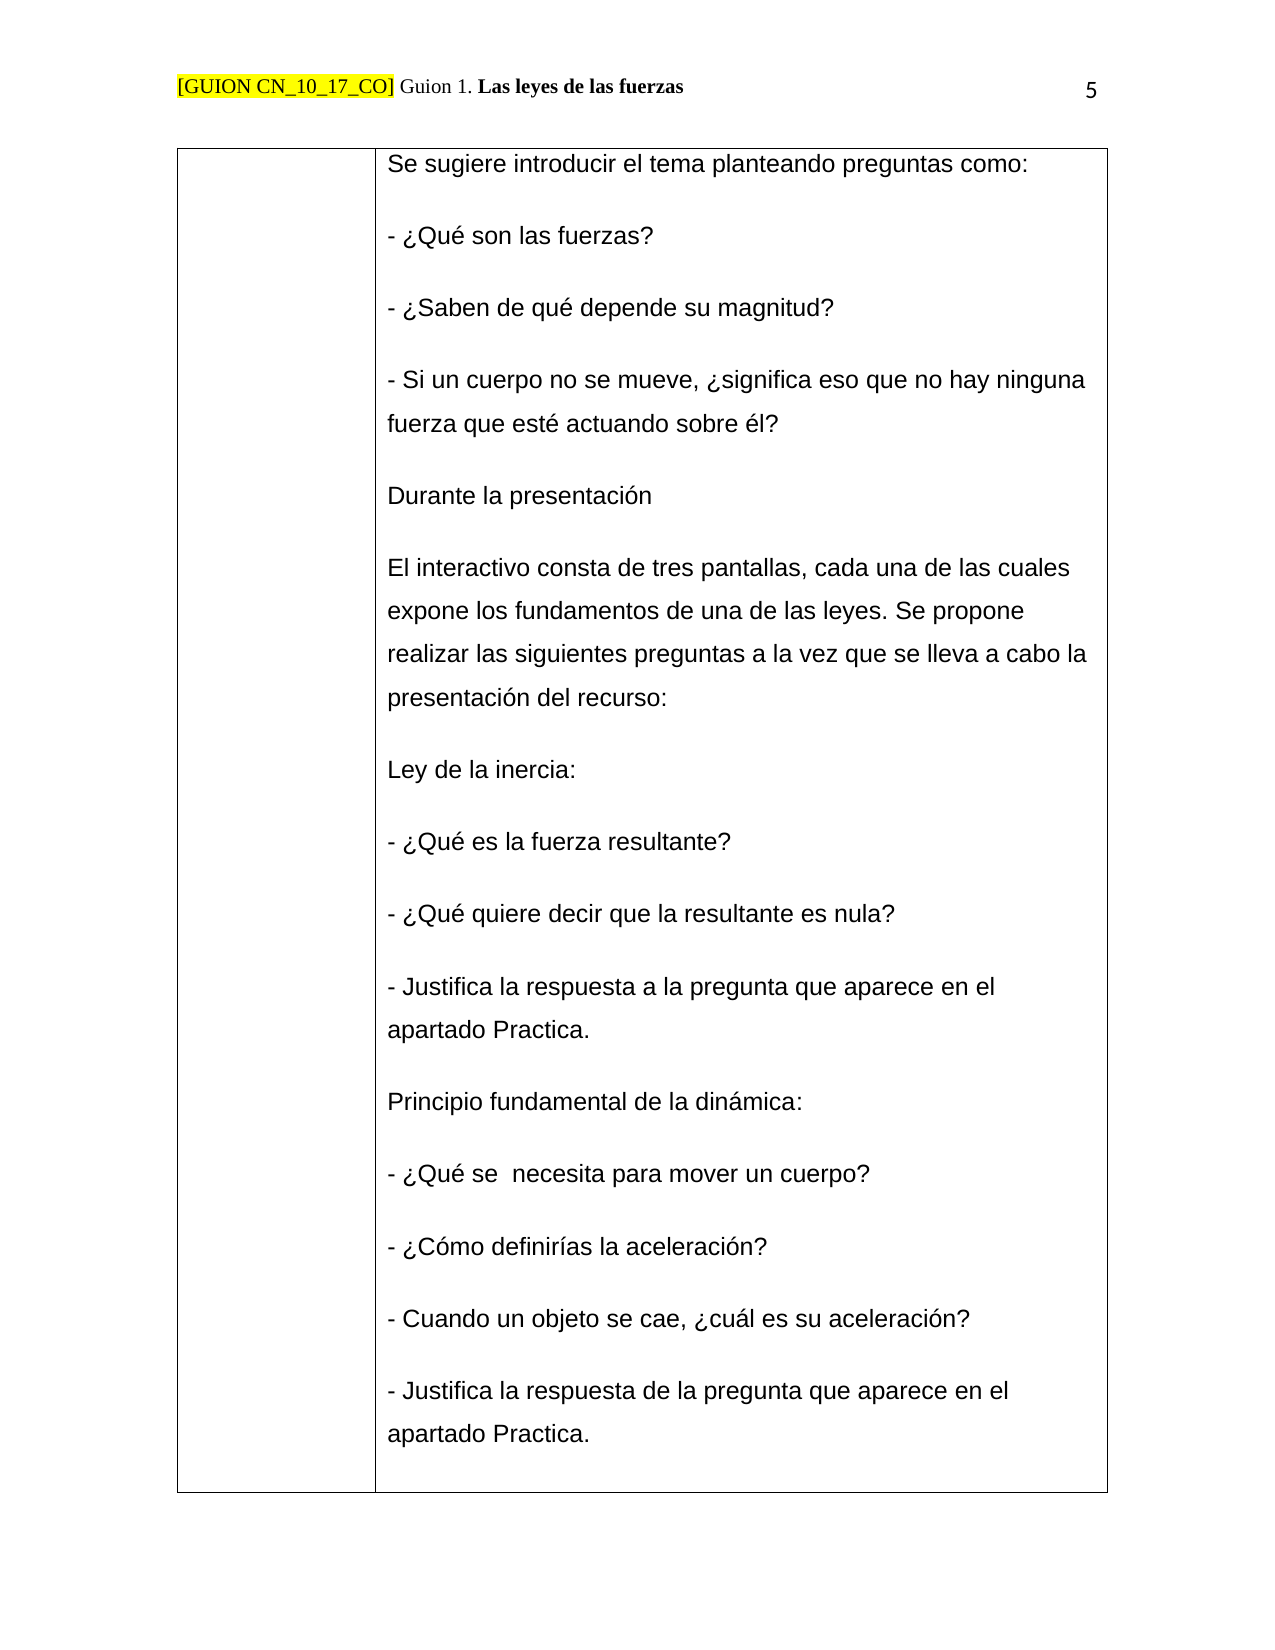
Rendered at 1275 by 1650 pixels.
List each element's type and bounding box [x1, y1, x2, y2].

table_cell [178, 149, 375, 1492]
table_cell [376, 149, 1107, 1492]
